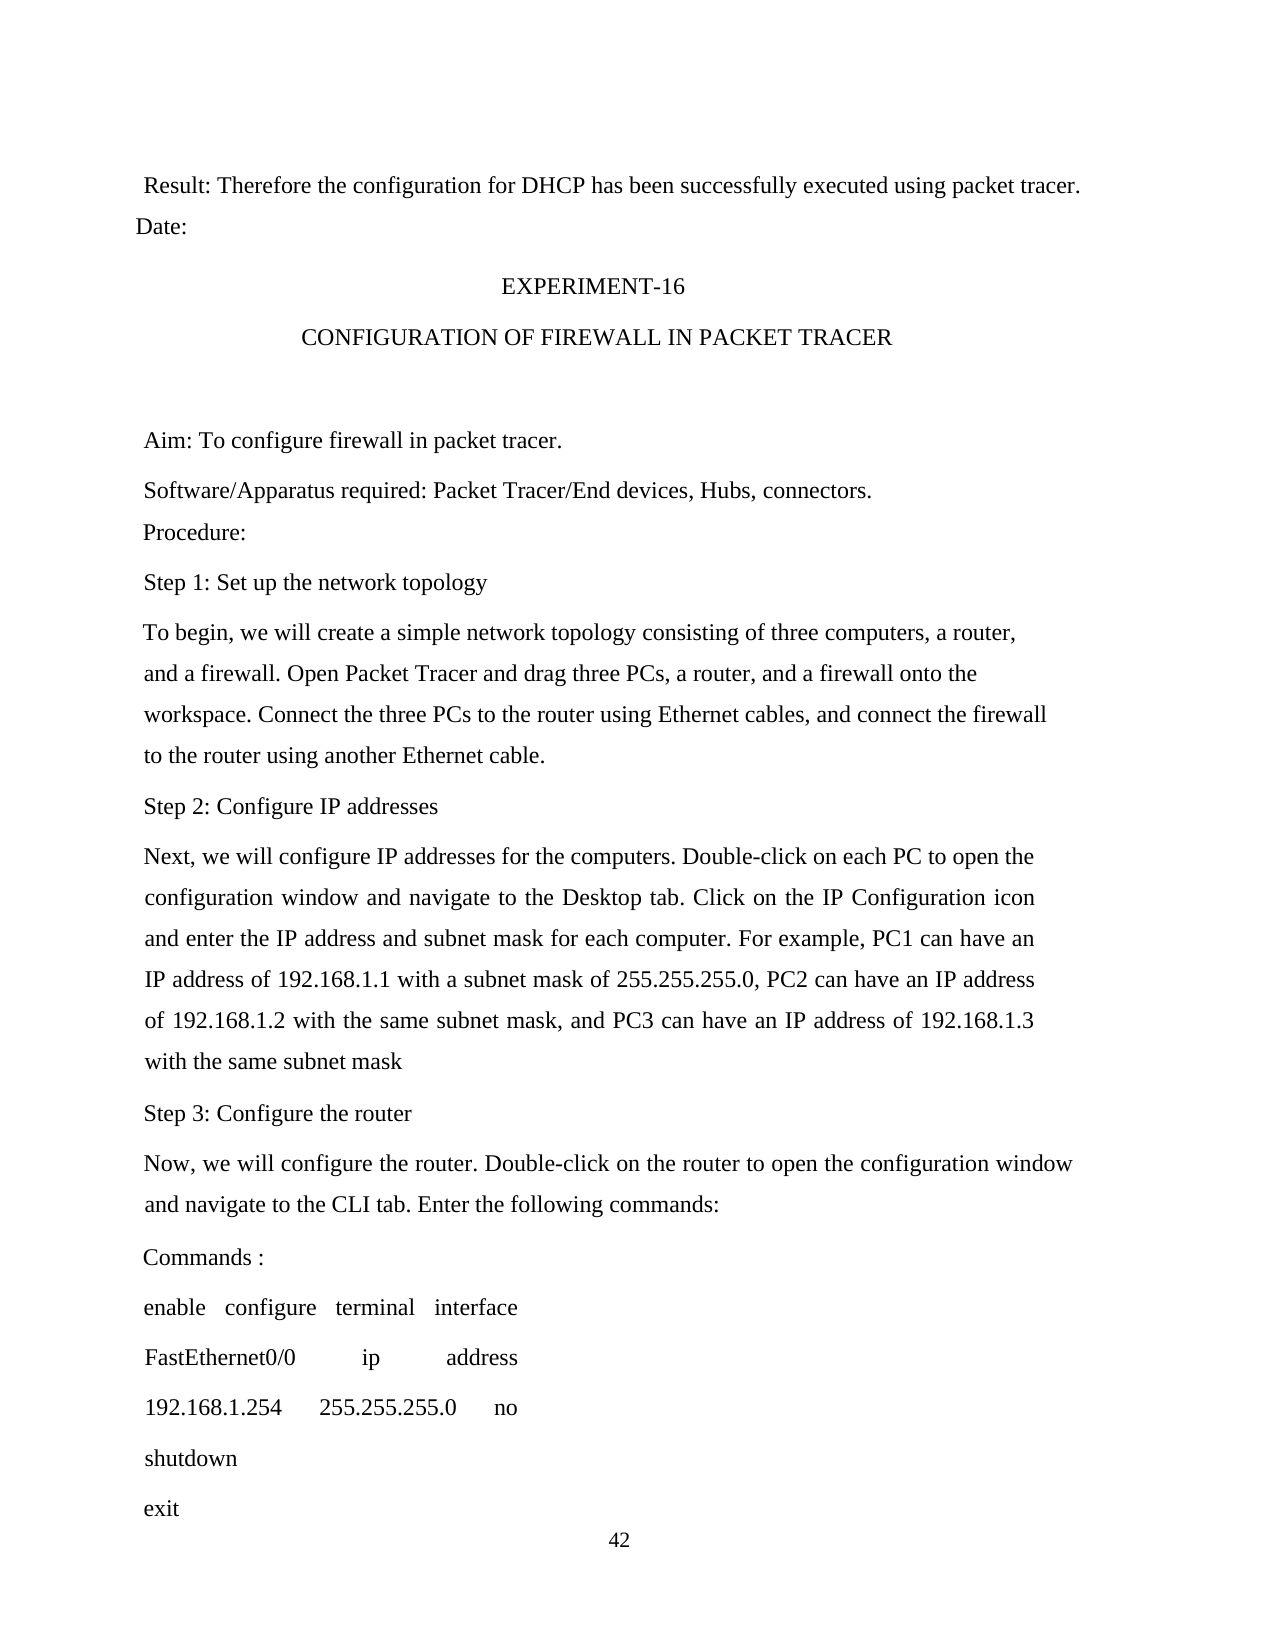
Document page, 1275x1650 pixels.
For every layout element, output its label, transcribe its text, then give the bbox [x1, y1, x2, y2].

text exit [143, 1494, 1100, 1522]
text Software/Apparatus required: Packet Tracer/End devices, Hubs, connectors. [143, 476, 1100, 504]
text Result: Therefore the configuration for DHCP has been successfully executed using packet tracer. [143, 171, 1100, 198]
text EXPERIMENT-16 [174, 272, 1011, 300]
text enable configure terminal interface FastEthernet0/0 ip address 192.168.1.254 255.255.255.0 no shutdown [143, 1293, 518, 1471]
text Step 1: Set up the network topology [143, 568, 1100, 596]
text Date: [135, 212, 1124, 240]
text Now, we will configure the router. Double-click on the router to open the configuration window and navigate to the CLI tab. Enter the following commands: [143, 1149, 1075, 1218]
text CONFIGURATION OF FIREWALL IN PACKET TRACER [174, 323, 1019, 350]
text Step 3: Configure the router [143, 1099, 1100, 1127]
text Procedure: [143, 518, 1121, 545]
text Commands : [143, 1242, 1121, 1270]
text Next, we will configure IP addresses for the computers. Double-click on each PC to open the configuration window and navigate to the Desktop tab. Click on the IP Configuration icon and enter the IP address and subnet mask for each computer. For example, PC1 can have an IP address of 192.168.1.1 with a subnet mask of 255.255.255.0, PC2 can have an IP address of 192.168.1.2 with the same subnet mask, and PC3 can have an IP address of 192.168.1.3 with the same subnet mask [143, 842, 1037, 1074]
text Aim: To configure firewall in packet tracer. [143, 426, 1100, 453]
text To begin, we will create a simple network topology consisting of three computers, a router, and a firewall. Open Packet Tracer and drag three PCs, a router, and a firewall onto the workspace. Connect the three PCs to the router using Ethernet cables, and connect the firewall to the router using another Ethernet cable. [142, 618, 1052, 769]
text Step 2: Configure IP addresses [143, 792, 1100, 819]
